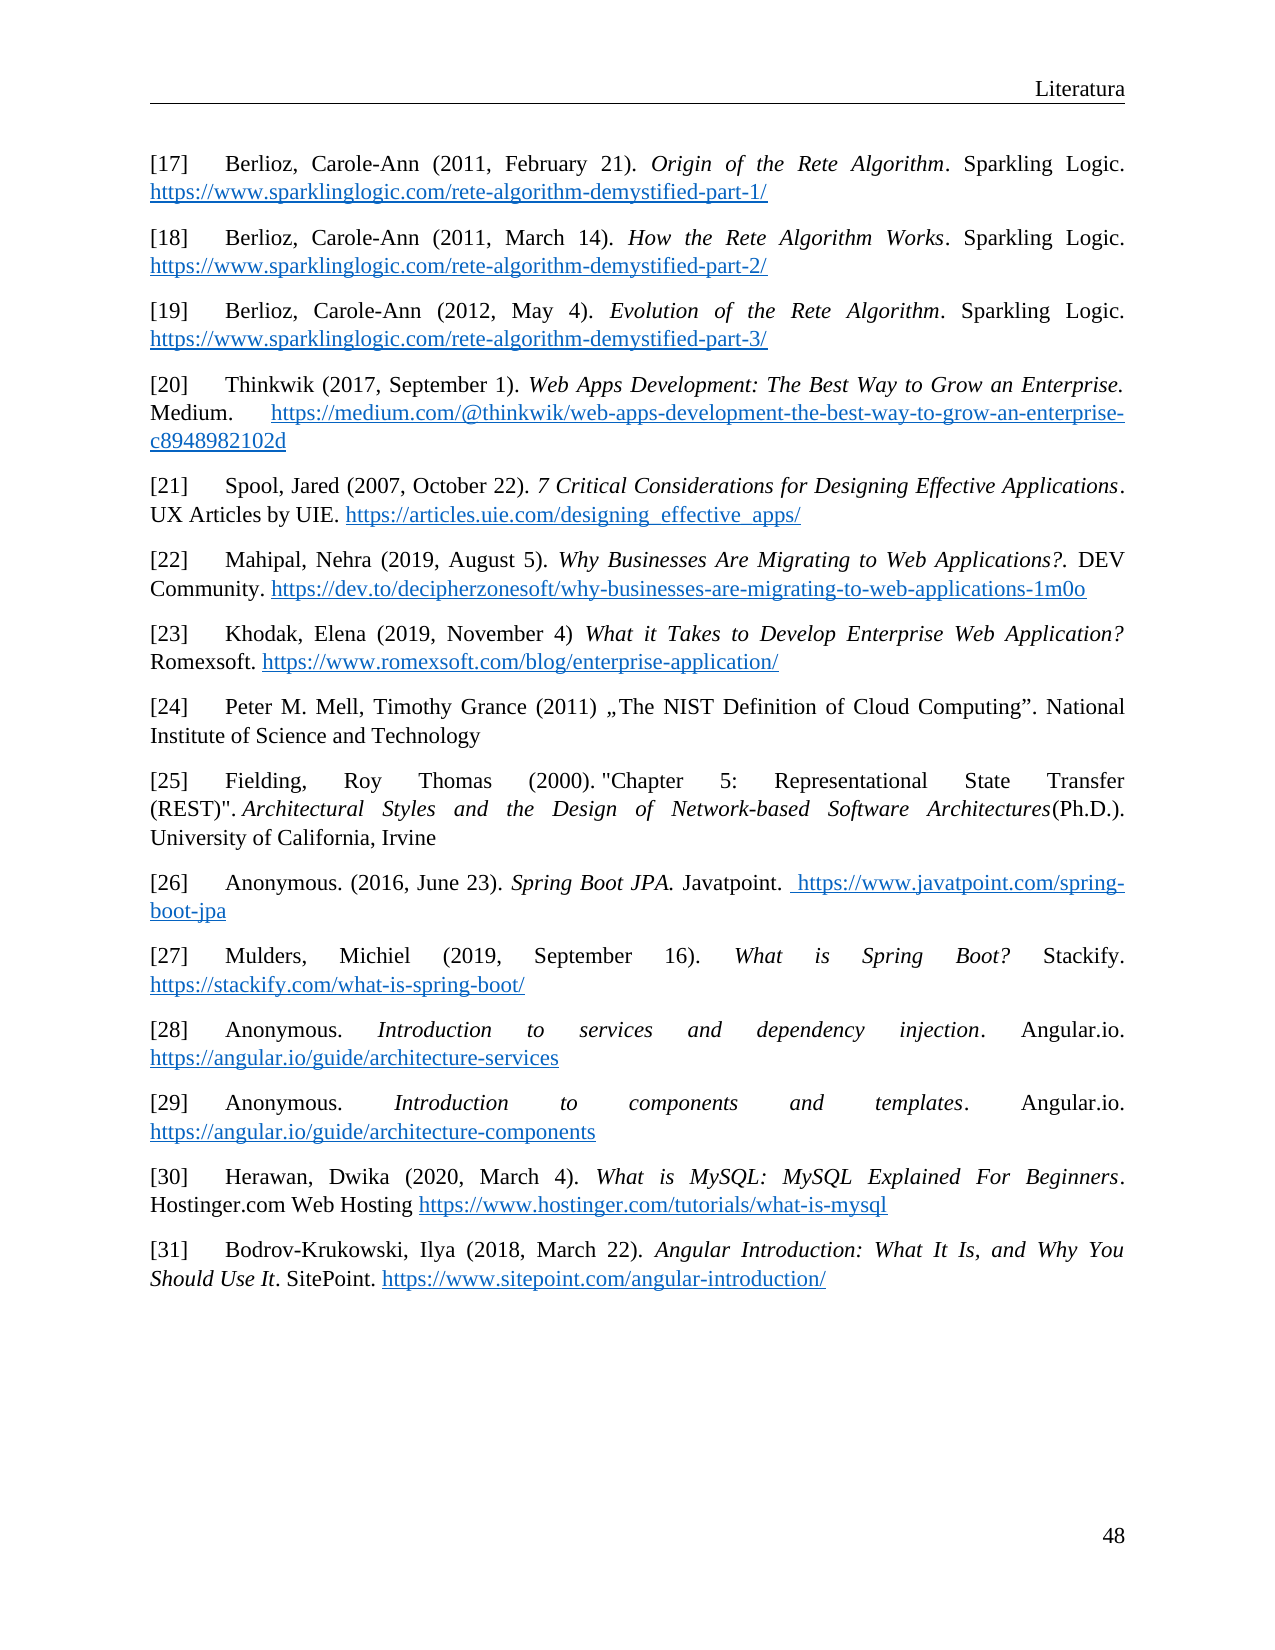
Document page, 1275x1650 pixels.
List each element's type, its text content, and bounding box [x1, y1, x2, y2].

text [23] Khodak, Elena (2019, November 4) What it Takes to Develop Enterprise Web Application? Romexsoft. https://www.romexsoft.com/blog/enterprise-application/ [150, 620, 1125, 674]
text [25] Fielding, Roy Thomas (2000). "Chapter 5: Representational State Transfer (REST)". Architectural Styles and the Design of Network-based Software Architectures(Ph.D.). University of California, Irvine [150, 767, 1125, 850]
text [18] Berlioz, Carole-Ann (2011, March 14). How the Rete Algorithm Works. Sparkling Logic. https://www.sparklinglogic.com/rete-algorithm-demystified-part-2/ [150, 223, 1125, 278]
text [21] Spool, Jared (2007, October 22). 7 Critical Considerations for Designing Effective Applications. UX Articles by UIE. https://articles.uie.com/designing_effective_apps/ [150, 473, 1125, 527]
text [26] Anonymous. (2016, June 23). Spring Boot JPA. Javatpoint. https://www.javatpoint.com/spring-boot-jpa [150, 869, 1125, 923]
text [30] Herawan, Dwika (2020, March 4). What is MySQL: MySQL Explained For Beginners. Hostinger.com Web Hosting https://www.hostinger.com/tutorials/what-is-mysql [150, 1163, 1125, 1218]
text [19] Berlioz, Carole-Ann (2012, May 4). Evolution of the Rete Algorithm. Sparkling Logic. https://www.sparklinglogic.com/rete-algorithm-demystified-part-3/ [150, 297, 1125, 352]
text [31] Bodrov-Krukowski, Ilya (2018, March 22). Angular Introduction: What It Is, and Why You Should Use It. SitePoint. https://www.sitepoint.com/angular-introduction/ [150, 1236, 1125, 1291]
text [24] Peter M. Mell, Timothy Grance (2011) „The NIST Definition of Cloud Computing”. National Institute of Science and Technology [150, 693, 1125, 748]
text [20] Thinkwik (2017, September 1). Web Apps Development: The Best Way to Grow an Enterprise. Medium. https://medium.com/@thinkwik/web-apps-development-the-best-way-to-grow-an-enterprise-c8948982102d [150, 371, 1125, 454]
text [29] Anonymous. Introduction to components and templates. Angular.io. https://angular.io/guide/architecture-components [150, 1089, 1125, 1144]
text [28] Anonymous. Introduction to services and dependency injection. Angular.io. https://angular.io/guide/architecture-services [150, 1016, 1125, 1071]
text [17] Berlioz, Carole-Ann (2011, February 21). Origin of the Rete Algorithm. Sparkling Logic. https://www.sparklinglogic.com/rete-algorithm-demystified-part-1/ [150, 150, 1125, 205]
text [27] Mulders, Michiel (2019, September 16). What is Spring Boot? Stackify. https://stackify.com/what-is-spring-boot/ [150, 942, 1125, 997]
text [22] Mahipal, Nehra (2019, August 5). Why Businesses Are Migrating to Web Applications?. DEV Community. https://dev.to/decipherzonesoft/why-businesses-are-migrating-to-web-applications-1m0o [150, 546, 1125, 601]
